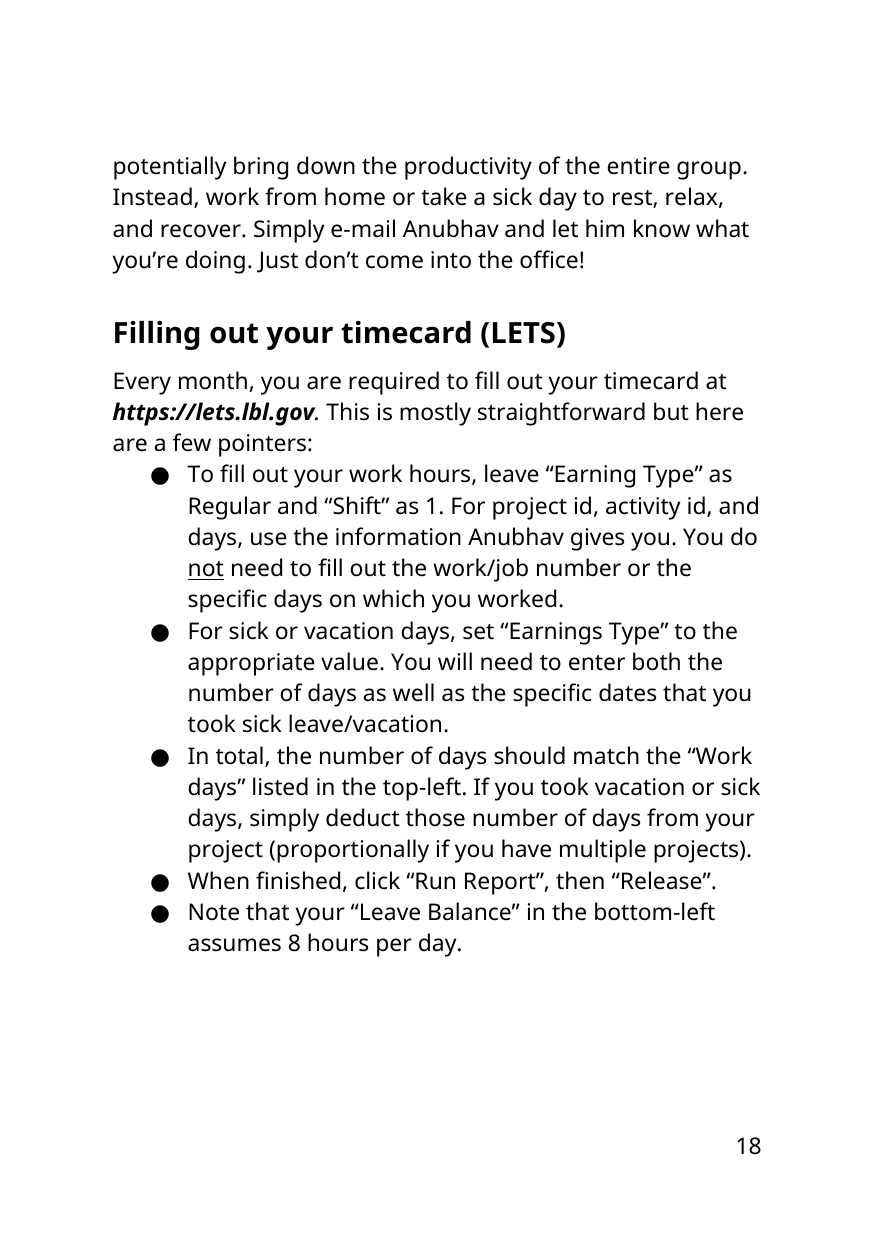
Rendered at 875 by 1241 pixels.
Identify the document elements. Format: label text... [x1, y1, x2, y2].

list For sick or vacation days, set “Earnings Type” to the appropriate value. You will need to enter both the number of days as well as the specific dates that you took sick leave/vacation. [150, 615, 762, 740]
text Every month, you are required to fill out your timecard at https://lets.lbl.gov. This is mostly straightforward but here are a few pointers: [112, 365, 762, 458]
subtitle Filling out your timecard (LETS) [112, 312, 762, 352]
list To fill out your work hours, leave “Earning Type” as Regular and “Shift” as 1. For project id, activity id, and days, use the information Anubhav gives you. You do not need to fill out the work/job number or the specific days on which you worked. [150, 458, 762, 615]
list Note that your “Leave Balance” in the bottom-left assumes 8 hours per day. [150, 896, 762, 958]
list In total, the number of days should match the “Work days” listed in the top-left. If you took vacation or sick days, simply deduct those number of days from your project (proportionally if you have multiple projects). [150, 740, 762, 865]
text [112, 150, 762, 275]
list When finished, click “Run Report”, then “Release”. [150, 865, 762, 896]
